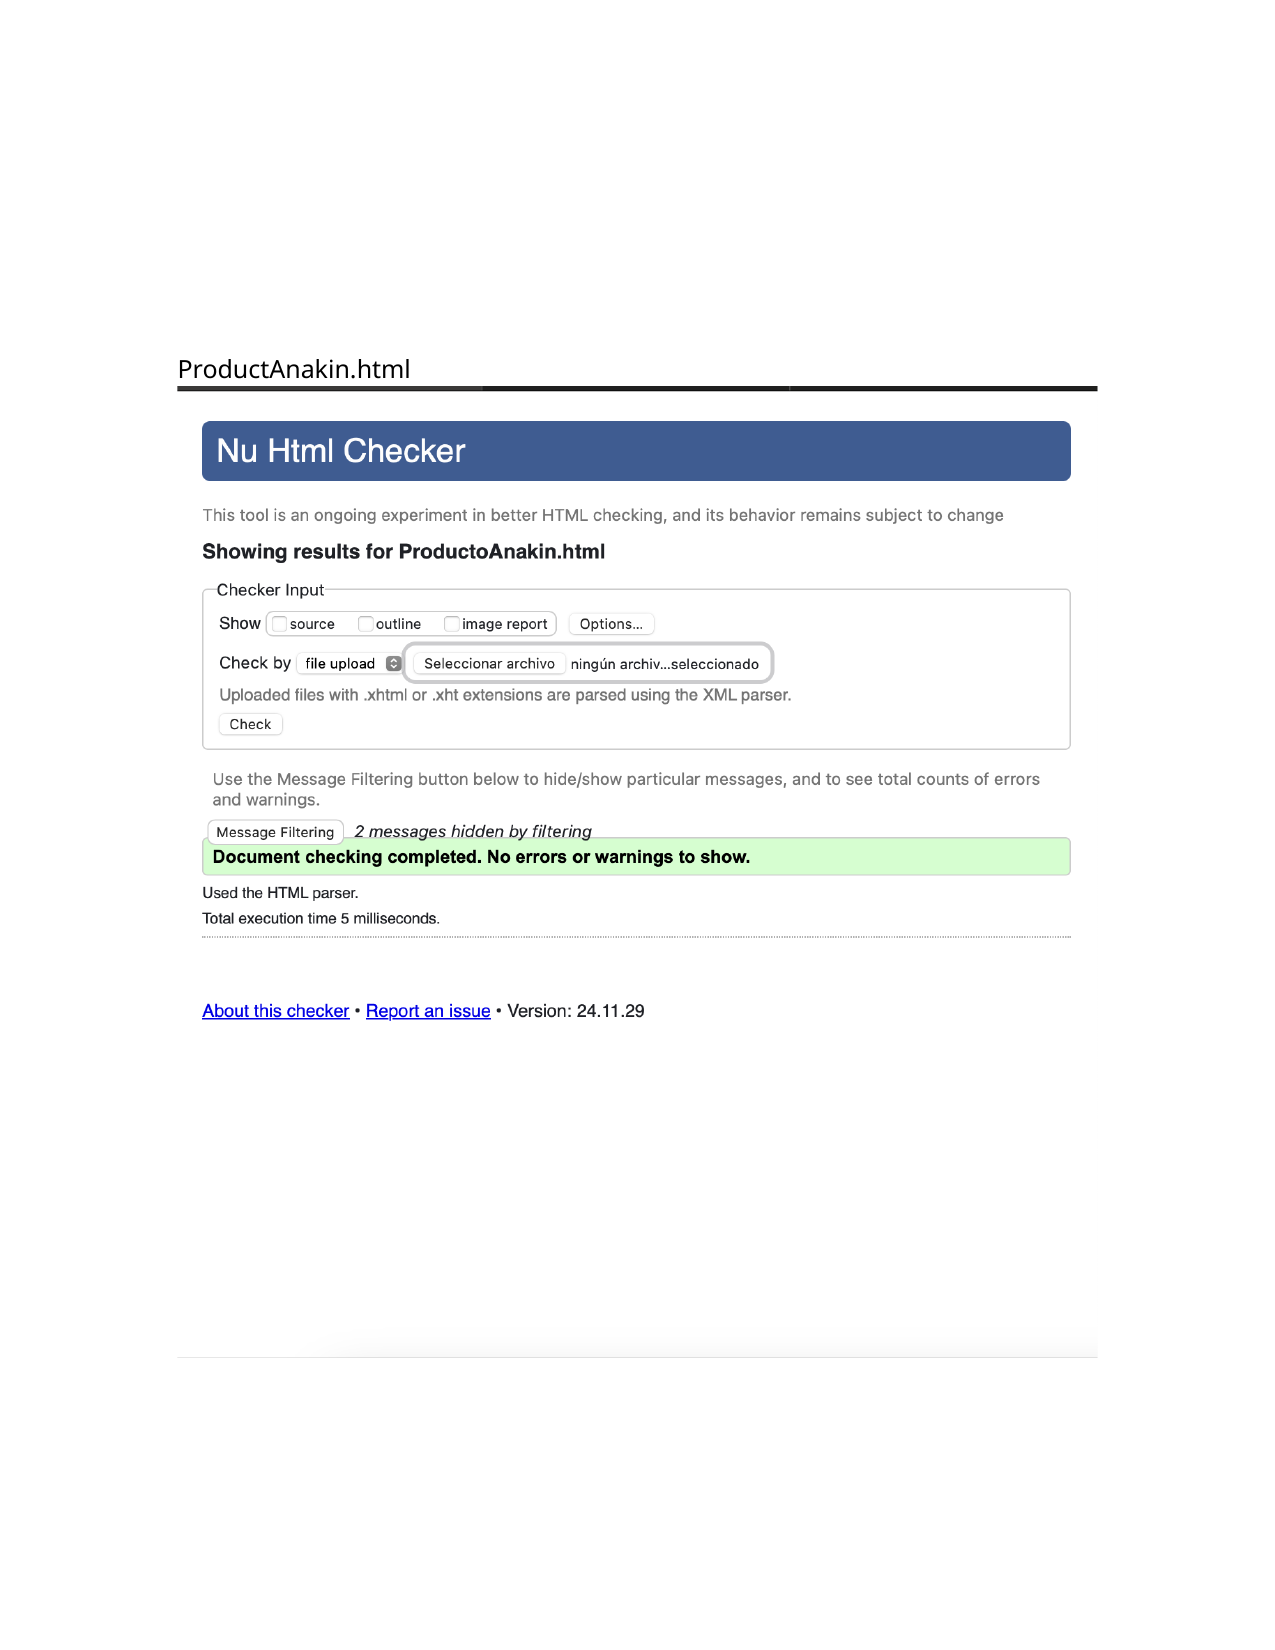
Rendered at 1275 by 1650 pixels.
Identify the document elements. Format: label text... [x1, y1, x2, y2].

text ProductAnakin.html [177, 352, 1098, 386]
picture [177, 386, 1098, 1358]
